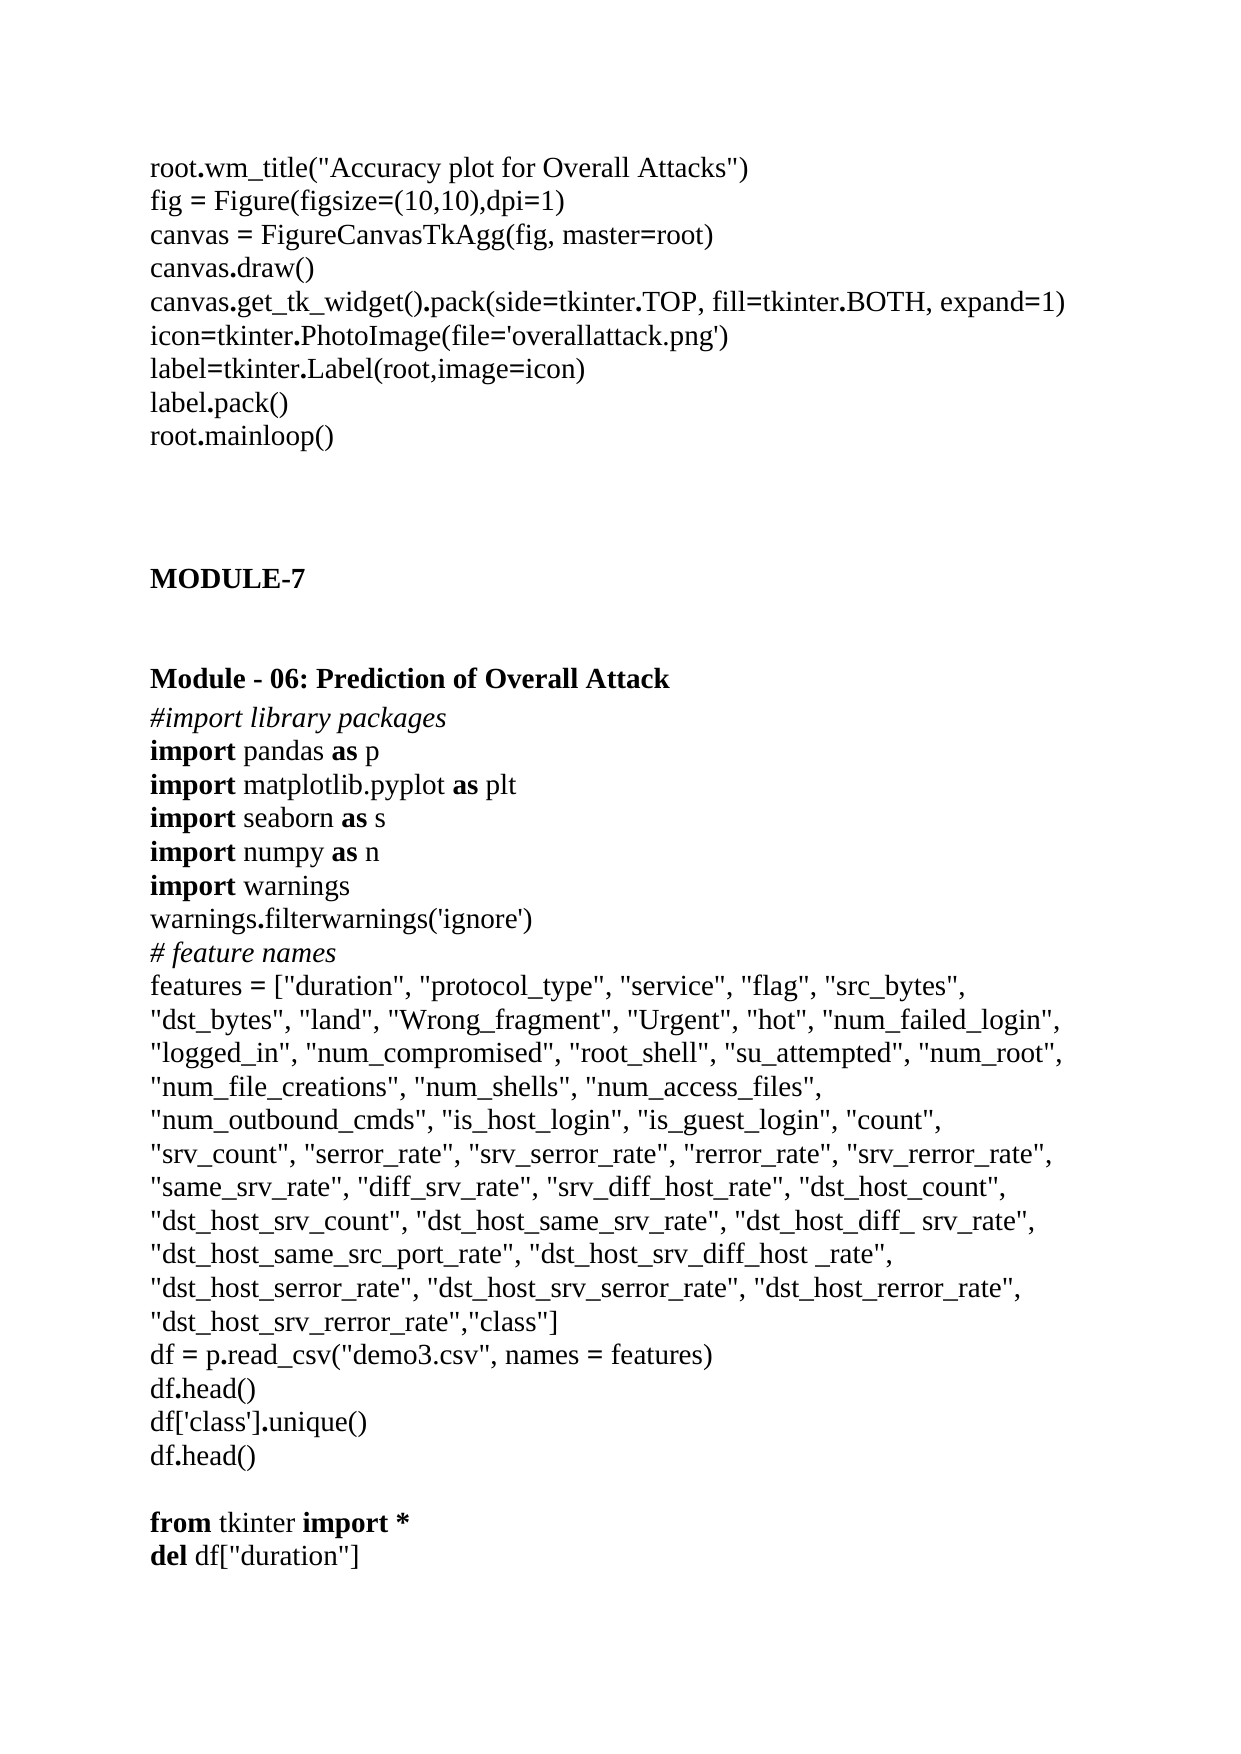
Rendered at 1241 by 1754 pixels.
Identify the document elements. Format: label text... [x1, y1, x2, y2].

text del df["duration"] [150, 1538, 1090, 1572]
text icon=tkinter.PhotoImage(file='overallattack.png') [150, 318, 1090, 351]
text df.head() [150, 1371, 1090, 1404]
text root.mainloop() [150, 418, 1090, 452]
text canvas = FigureCanvasTkAgg(fig, master=root) [150, 217, 1090, 251]
subtitle Module - 06: Prediction of Overall Attack [150, 661, 1090, 695]
text # feature names [150, 935, 1090, 968]
text fig = Figure(figsize=(10,10),dpi=1) [150, 183, 1090, 217]
text df.head() [150, 1438, 1090, 1471]
text import numpy as n [150, 834, 1090, 868]
text root.wm_title("Accuracy plot for Overall Attacks") [150, 150, 1090, 183]
text features = ["duration", "protocol_type", "service", "flag", "src_bytes", "dst_bytes", "land", "Wrong_fragment", "Urgent", "hot", "num_failed_login", "logged_in", "num_compromised", "root_shell", "su_attempted", "num_root", "num_file_creations", "num_shells", "num_access_files", "num_outbound_cmds", "is_host_login", "is_guest_login", "count", "srv_count", "serror_rate", "srv_serror_rate", "rerror_rate", "srv_rerror_rate", "same_srv_rate", "diff_srv_rate", "srv_diff_host_rate", "dst_host_count", "dst_host_srv_count", "dst_host_same_srv_rate", "dst_host_diff_ srv_rate", "dst_host_same_src_port_rate", "dst_host_srv_diff_host _rate", "dst_host_serror_rate", "dst_host_srv_serror_rate", "dst_host_rerror_rate", "dst_host_srv_rerror_rate","class"] [150, 968, 1090, 1337]
text import matplotlib.pyplot as plt [150, 767, 1090, 801]
text from tkinter import * [150, 1505, 1090, 1538]
text canvas.draw() [150, 251, 1090, 284]
text import pandas as p [150, 733, 1090, 767]
text warnings.filterwarnings('ignore') [150, 901, 1090, 935]
text MODULE-7 [150, 561, 1090, 595]
text import seaborn as s [150, 801, 1090, 834]
text df['class'].unique() [150, 1404, 1090, 1438]
text canvas.get_tk_widget().pack(side=tkinter.TOP, fill=tkinter.BOTH, expand=1) [150, 284, 1090, 318]
text label.pack() [150, 385, 1090, 418]
text import warnings [150, 868, 1090, 901]
text #import library packages [150, 700, 1090, 733]
text label=tkinter.Label(root,image=icon) [150, 351, 1090, 385]
text df = p.read_csv("demo3.csv", names = features) [150, 1337, 1090, 1371]
